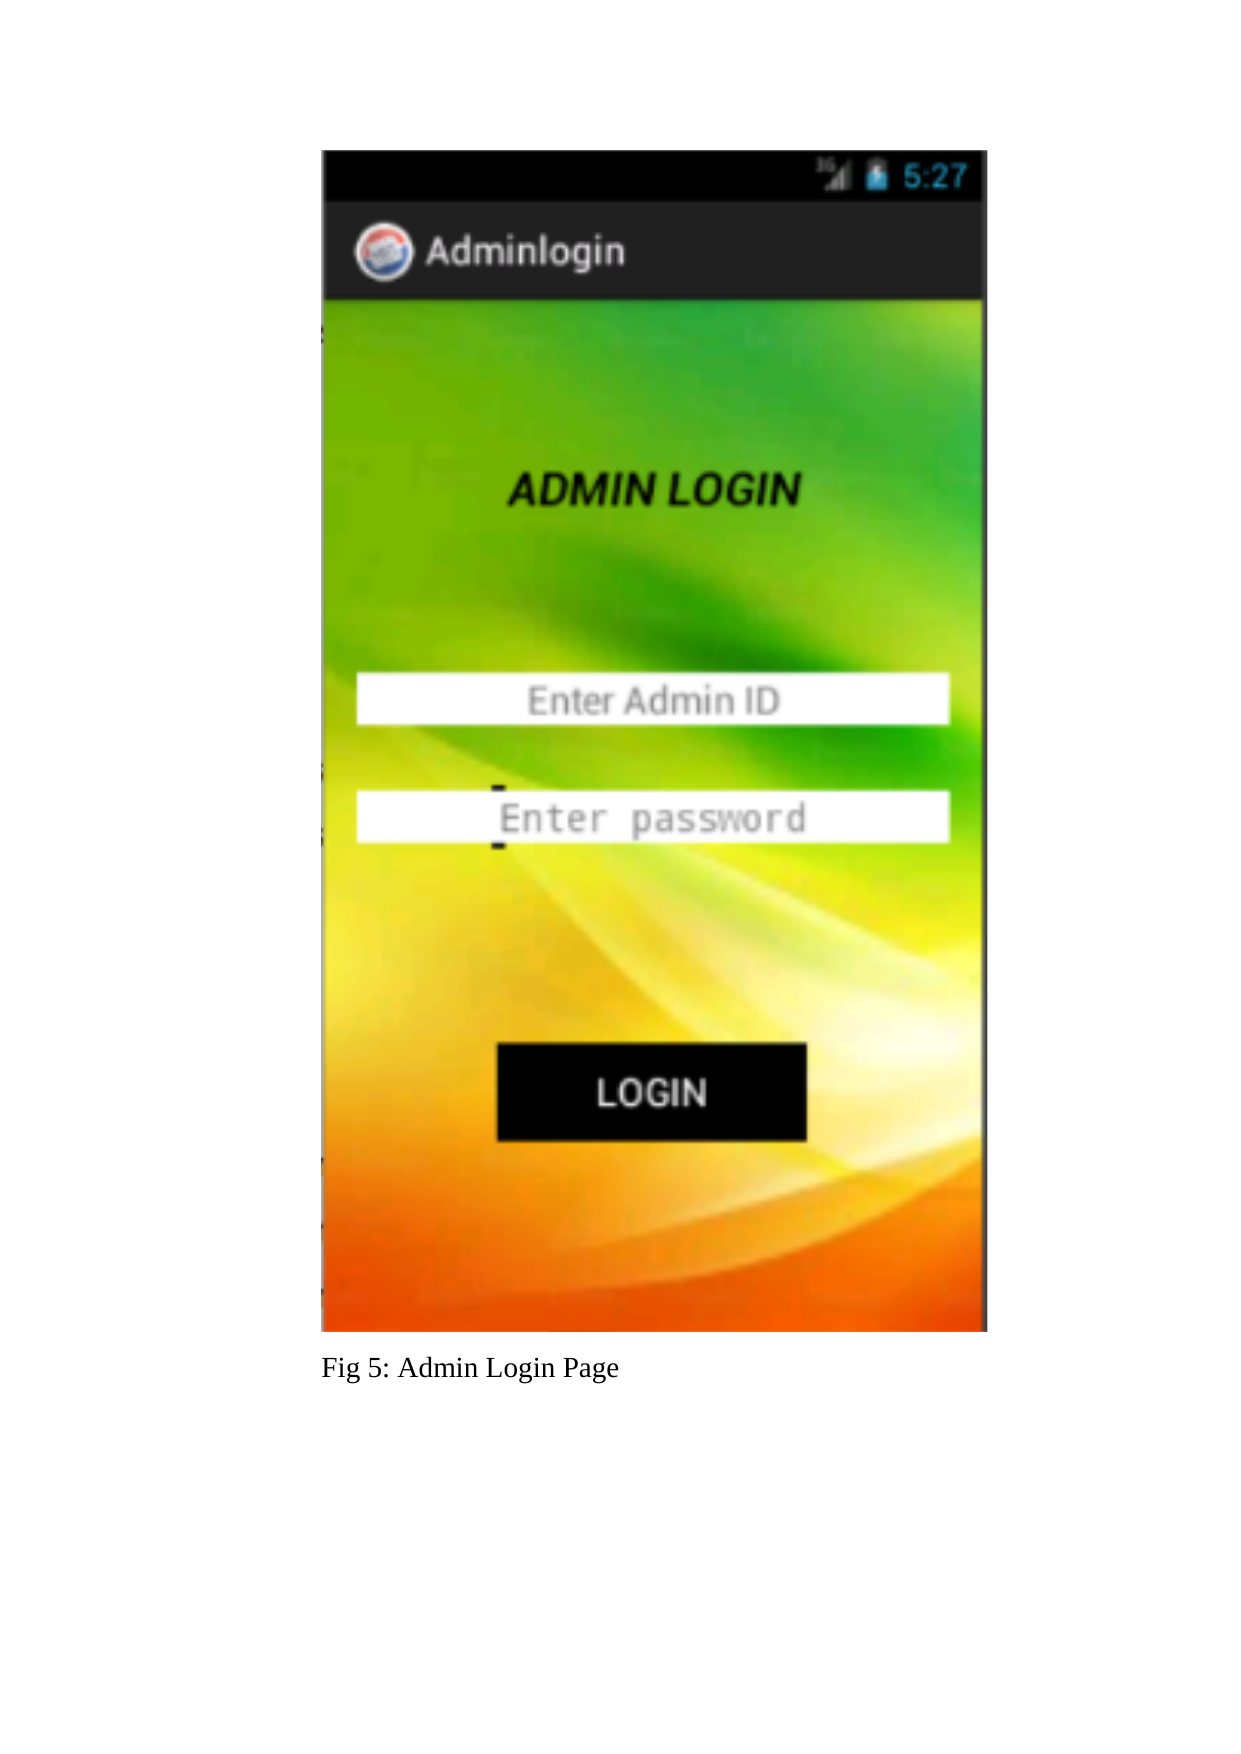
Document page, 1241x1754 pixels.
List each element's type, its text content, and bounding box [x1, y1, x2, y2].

text Fig 5: Admin Login Page [321, 1350, 1090, 1383]
picture [321, 150, 988, 1332]
